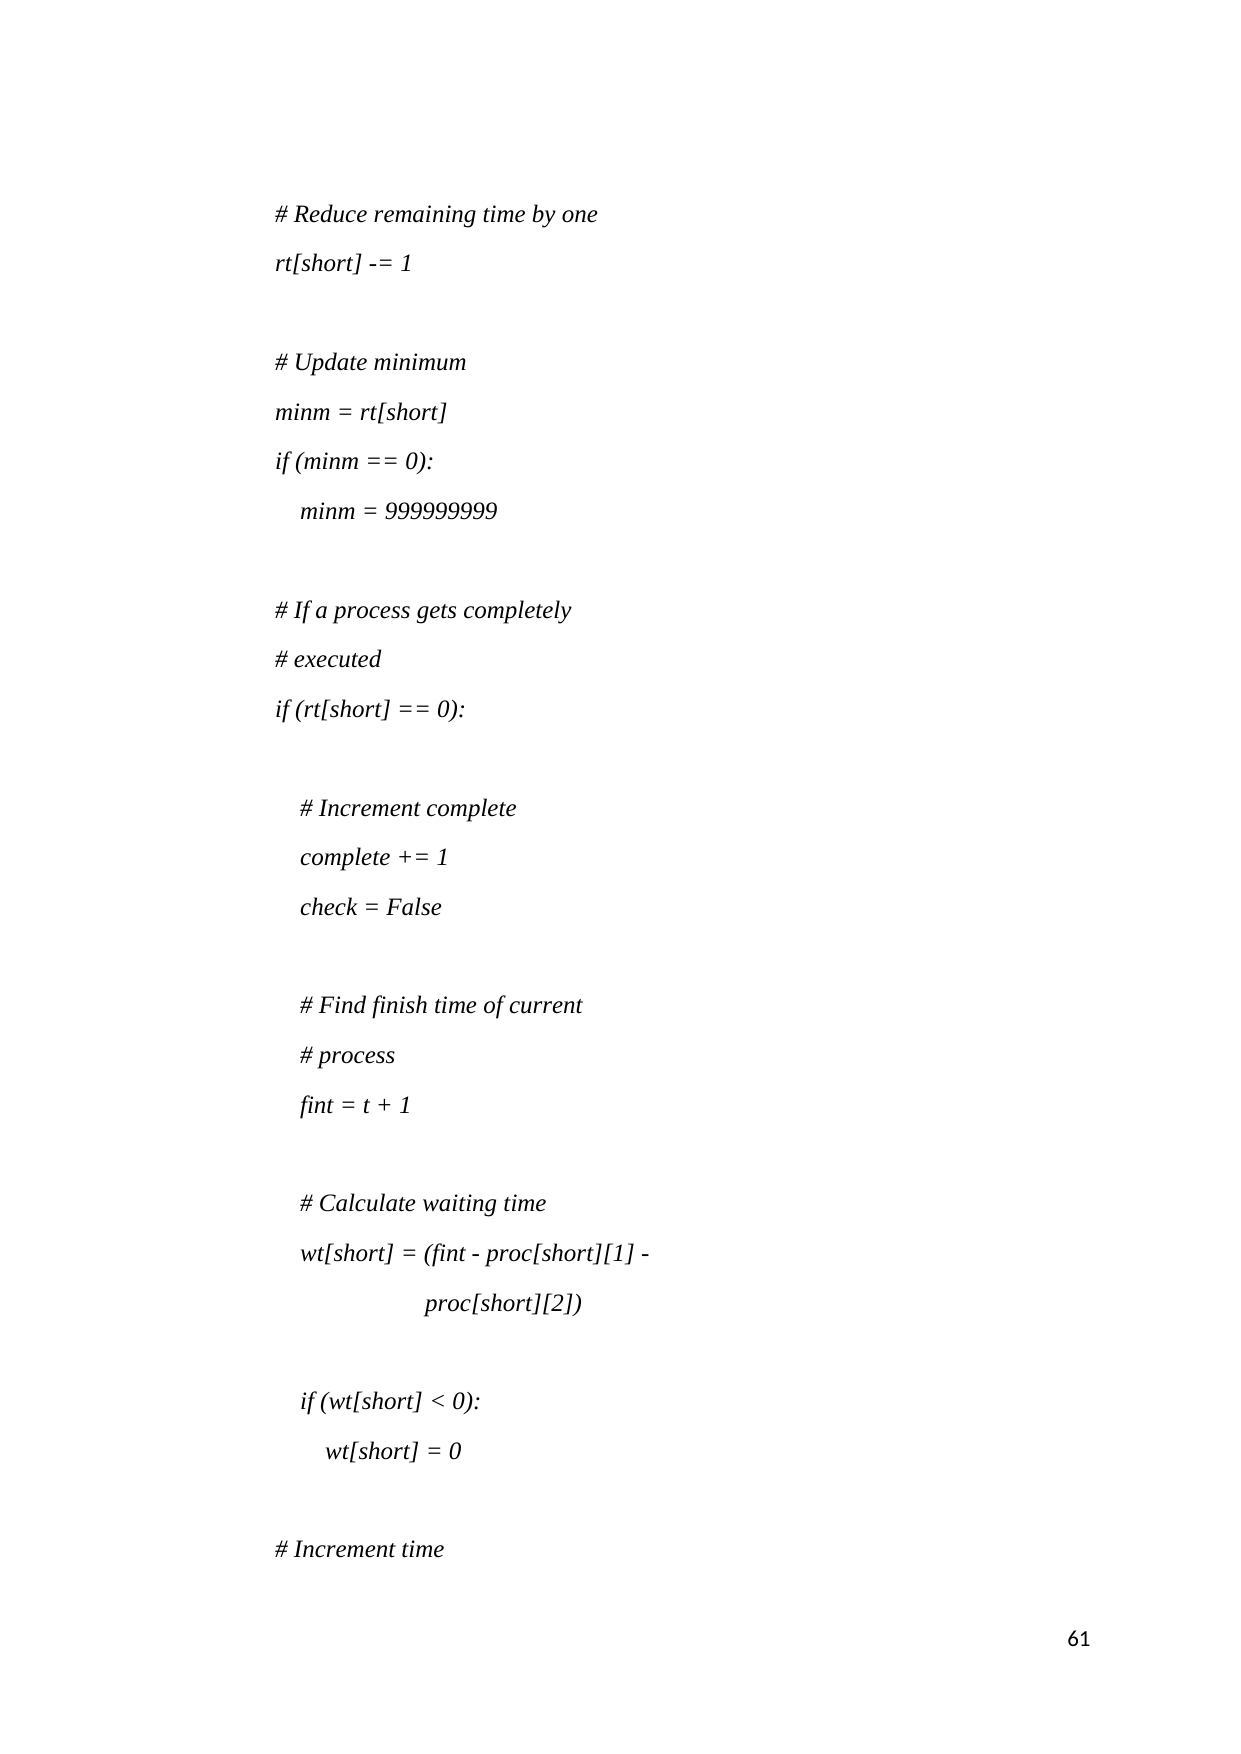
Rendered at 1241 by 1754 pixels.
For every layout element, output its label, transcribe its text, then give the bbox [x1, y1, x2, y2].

text # process [225, 1040, 1090, 1069]
text # If a process gets completely [225, 595, 1090, 623]
text complete += 1 [225, 842, 1090, 871]
text # Increment complete [225, 793, 1090, 821]
text # executed [225, 644, 1090, 673]
text minm = 999999999 [225, 496, 1090, 525]
text check = False [225, 892, 1090, 921]
text # Increment time [225, 1534, 1090, 1563]
text minm = rt[short] [225, 397, 1090, 426]
text if (minm == 0): [225, 446, 1090, 475]
text # Update minimum [225, 347, 1090, 376]
text wt[short] = 0 [225, 1436, 1090, 1465]
text # Reduce remaining time by one [225, 199, 1090, 228]
text wt[short] = (fint - proc[short][1] - [225, 1238, 1090, 1267]
text if (wt[short] < 0): [225, 1386, 1090, 1415]
text if (rt[short] == 0): [225, 694, 1090, 723]
text rt[short] -= 1 [225, 248, 1090, 277]
text # Find finish time of current [225, 991, 1090, 1019]
text fint = t + 1 [225, 1090, 1090, 1119]
text # Calculate waiting time [225, 1188, 1090, 1217]
text proc[short][2]) [225, 1288, 1090, 1317]
